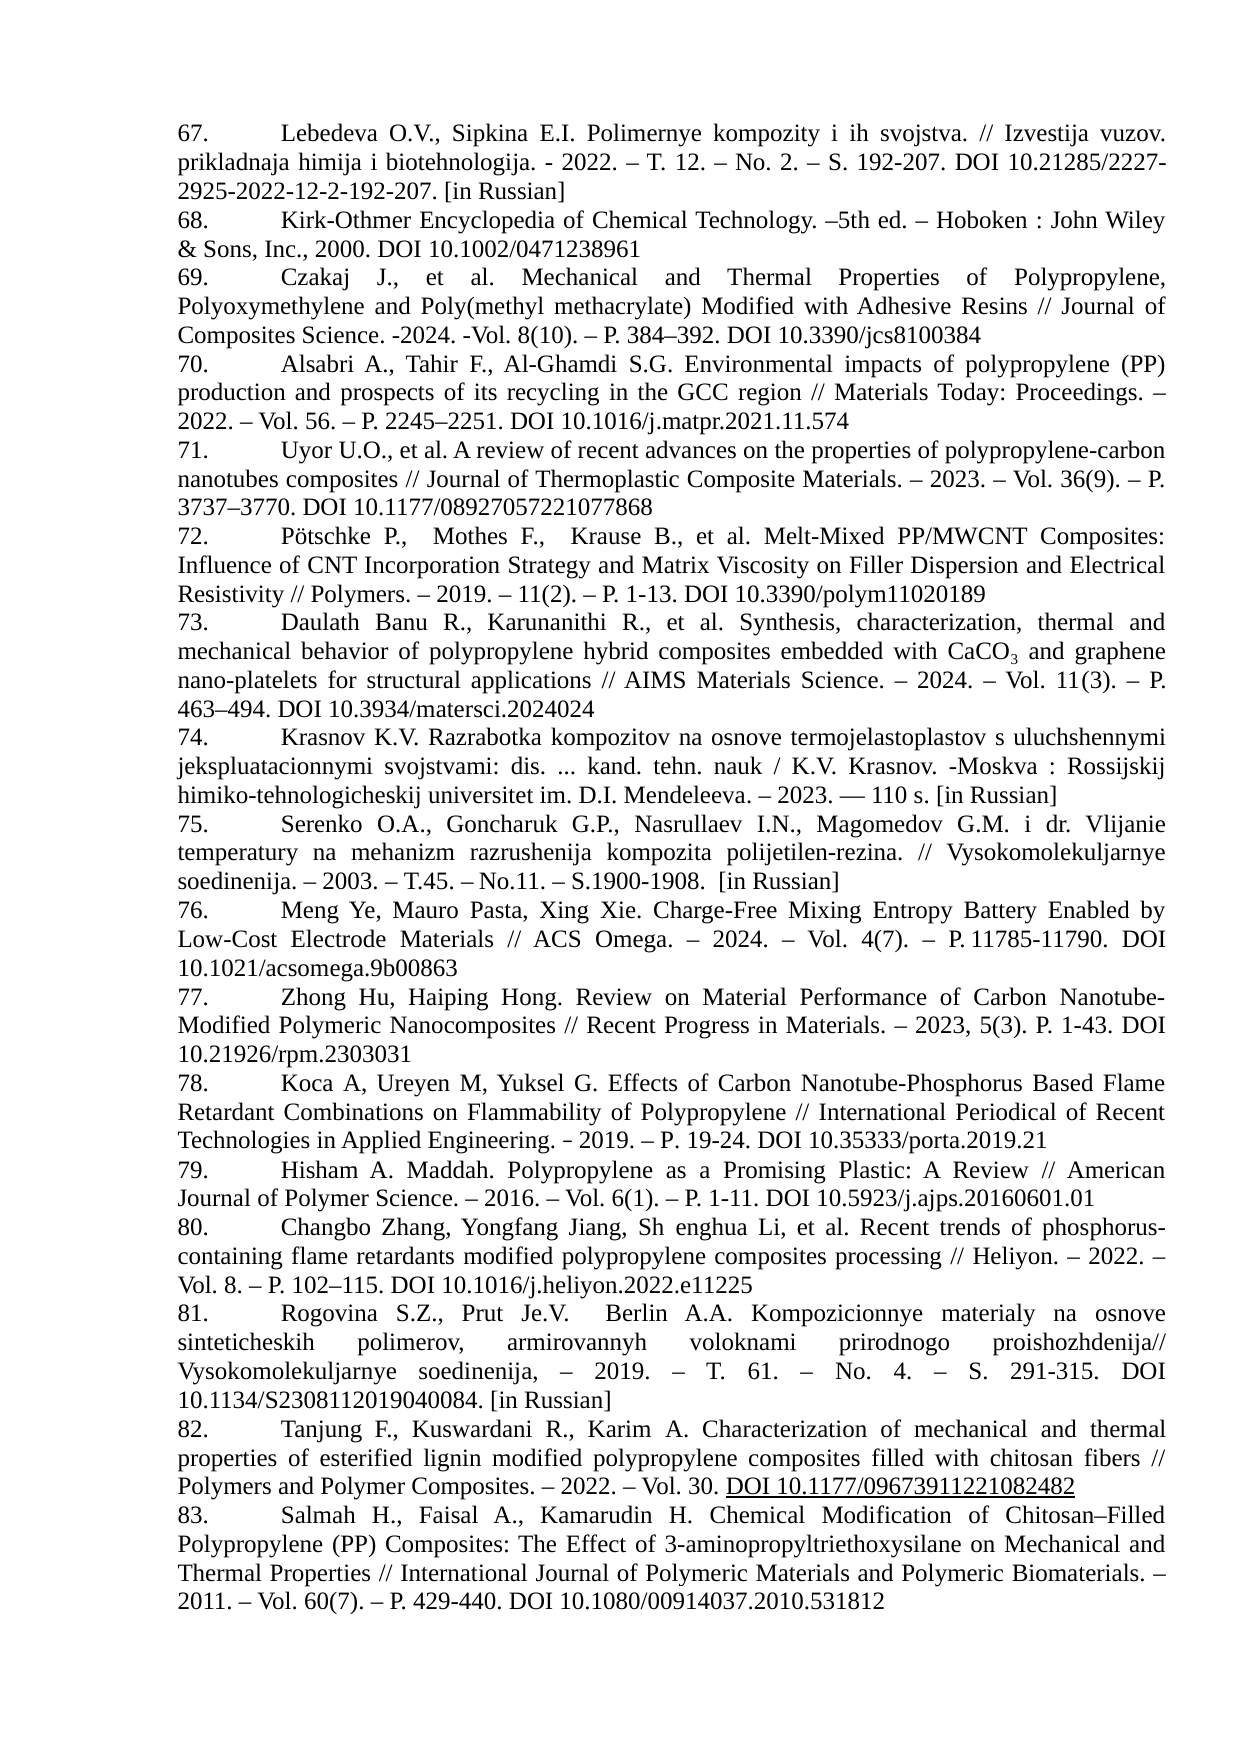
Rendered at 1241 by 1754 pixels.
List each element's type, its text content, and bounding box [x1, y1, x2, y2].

list Alsabri A., Tahir F., Al-Ghamdi S.G. Environmental impacts of polypropylene (PP) production and prospects of its recycling in the GCC region // Materials Today: Proceedings. – 2022. – Vol. 56. – P. 2245–2251. DOI 10.1016/j.matpr.2021.11.574 [177, 349, 1167, 435]
list Serenko O.A., Goncharuk G.P., Nasrullaev I.N., Magomedov G.M. i dr. Vlijanie temperatury na mehanizm razrushenija kompozita polijetilen-rezina. // Vysokomolekuljarnye soedinenija. – 2003. – T.45. – No.11. – S.1900-1908. [in Russian] [177, 809, 1167, 895]
list Daulath Banu R., Karunanithi R., et al. Synthesis, characterization, thermal and mechanical behavior of polypropylene hybrid composites embedded with CaCO₃ and graphene nano-platelets for structural applications // AIMS Materials Science. – 2024. – Vol. 11(3). – P. 463–494. DOI 10.3934/matersci.2024024 [177, 607, 1167, 722]
list Uyor U.O., et al. A review of recent advances on the properties of polypropylene-carbon nanotubes composites // Journal of Thermoplastic Composite Materials. – 2023. – Vol. 36(9). – P. 3737–3770. DOI 10.1177/08927057221077868 [177, 435, 1167, 521]
list Salmah H., Faisal A., Kamarudin H. Chemical Modification of Chitosan–Filled Polypropylene (PP) Composites: The Effect of 3-aminopropyltriethoxysilane on Mechanical and Thermal Properties // International Journal of Polymeric Materials and Polymeric Biomaterials. – 2011. – Vol. 60(7). – P. 429-440. DOI 10.1080/00914037.2010.531812 [177, 1500, 1167, 1615]
list Pötschke P., Mothes F., Krause В., et al. Melt-Mixed PP/MWCNT Composites: Influence of CNT Incorporation Strategy and Matrix Viscosity on Filler Dispersion and Electrical Resistivity // Polymers. – 2019. – 11(2). – P. 1-13. DOI 10.3390/polym11020189 [177, 521, 1167, 607]
list Zhong Hu, Haiping Hong. Review on Material Performance of Carbon Nanotube-Modified Polymeric Nanocomposites // Recent Progress in Materials. – 2023, 5(3). P. 1-43. DOI 10.21926/rpm.2303031 [177, 982, 1167, 1068]
list Rogovina S.Z., Prut Je.V. Berlin A.A. Kompozicionnye materialy na osnove sinteticheskih polimerov, armirovannyh voloknami prirodnogo proishozhdenija// Vysokomolekuljarnye soedinenija, – 2019. – T. 61. – No. 4. – S. 291-315. DOI 10.1134/S2308112019040084. [in Russian] [177, 1298, 1167, 1414]
list Krasnov K.V. Razrabotka kompozitov na osnove termojelastoplastov s uluchshennymi jekspluatacionnymi svojstvami: dis. ... kand. tehn. nauk / K.V. Krasnov. -Moskva : Rossijskij himiko-tehnologicheskij universitet im. D.I. Mendeleeva. – 2023. — 110 s. [in Russian] [177, 722, 1167, 809]
list Lebedeva O.V., Sipkina E.I. Polimernye kompozity i ih svojstva. // Izvestija vuzov. prikladnaja himija i biotehnologija. - 2022. – T. 12. – No. 2. – S. 192-207. DOI 10.21285/2227-2925-2022-12-2-192-207. [in Russian] [177, 118, 1167, 205]
list Czakaj J., et al. Mechanical and Thermal Properties of Polypropylene, Polyoxymethylene and Poly(methyl methacrylate) Modified with Adhesive Resins // Journal of Composites Science. -2024. -Vol. 8(10). – P. 384–392. DOI 10.3390/jcs8100384 [177, 262, 1167, 349]
list Tanjung F., Kuswardani R., Karim А. Characterization of mechanical and thermal properties of esterified lignin modified polypropylene composites filled with chitosan fibers // Polymers and Polymer Composites. – 2022. – Vol. 30. DOI 10.1177/09673911221082482 [177, 1414, 1167, 1500]
list Kirk‐Othmer Encyclopedia of Chemical Technology. –5th ed. – Hoboken : John Wiley & Sons, Inc., 2000. DOI 10.1002/0471238961 [177, 205, 1167, 262]
list Hisham A. Maddah. Polypropylene as a Promising Plastic: A Review // American Journal of Polymer Science. – 2016. – Vol. 6(1). – P. 1-11. DOI 10.5923/j.ajps.20160601.01 [177, 1155, 1167, 1212]
list Meng Ye, Mauro Pasta, Xing Xie. Charge-Free Mixing Entropy Battery Enabled by Low-Cost Electrode Materials // ACS Omega. – 2024. – Vol. 4(7). – P. 11785-11790. DOI 10.1021/acsomega.9b00863 [177, 895, 1167, 982]
list Koca А, Ureyen M, Yuksel G. Effects of Carbon Nanotube-Phosphorus Based Flame Retardant Combinations on Flammability of Polypropylene // International Periodical of Recent Technologies in Applied Engineering. – 2019. – Р. 19-24. DOI 10.35333/porta.2019.21 [177, 1068, 1167, 1155]
list Changbo Zhang, Yongfang Jiang, Sh enghua Li, et al. Recent trends of phosphorus-containing flame retardants modified polypropylene composites processing // Heliyon. – 2022. – Vol. 8. – P. 102–115. DOI 10.1016/j.heliyon.2022.e11225 [177, 1212, 1167, 1298]
